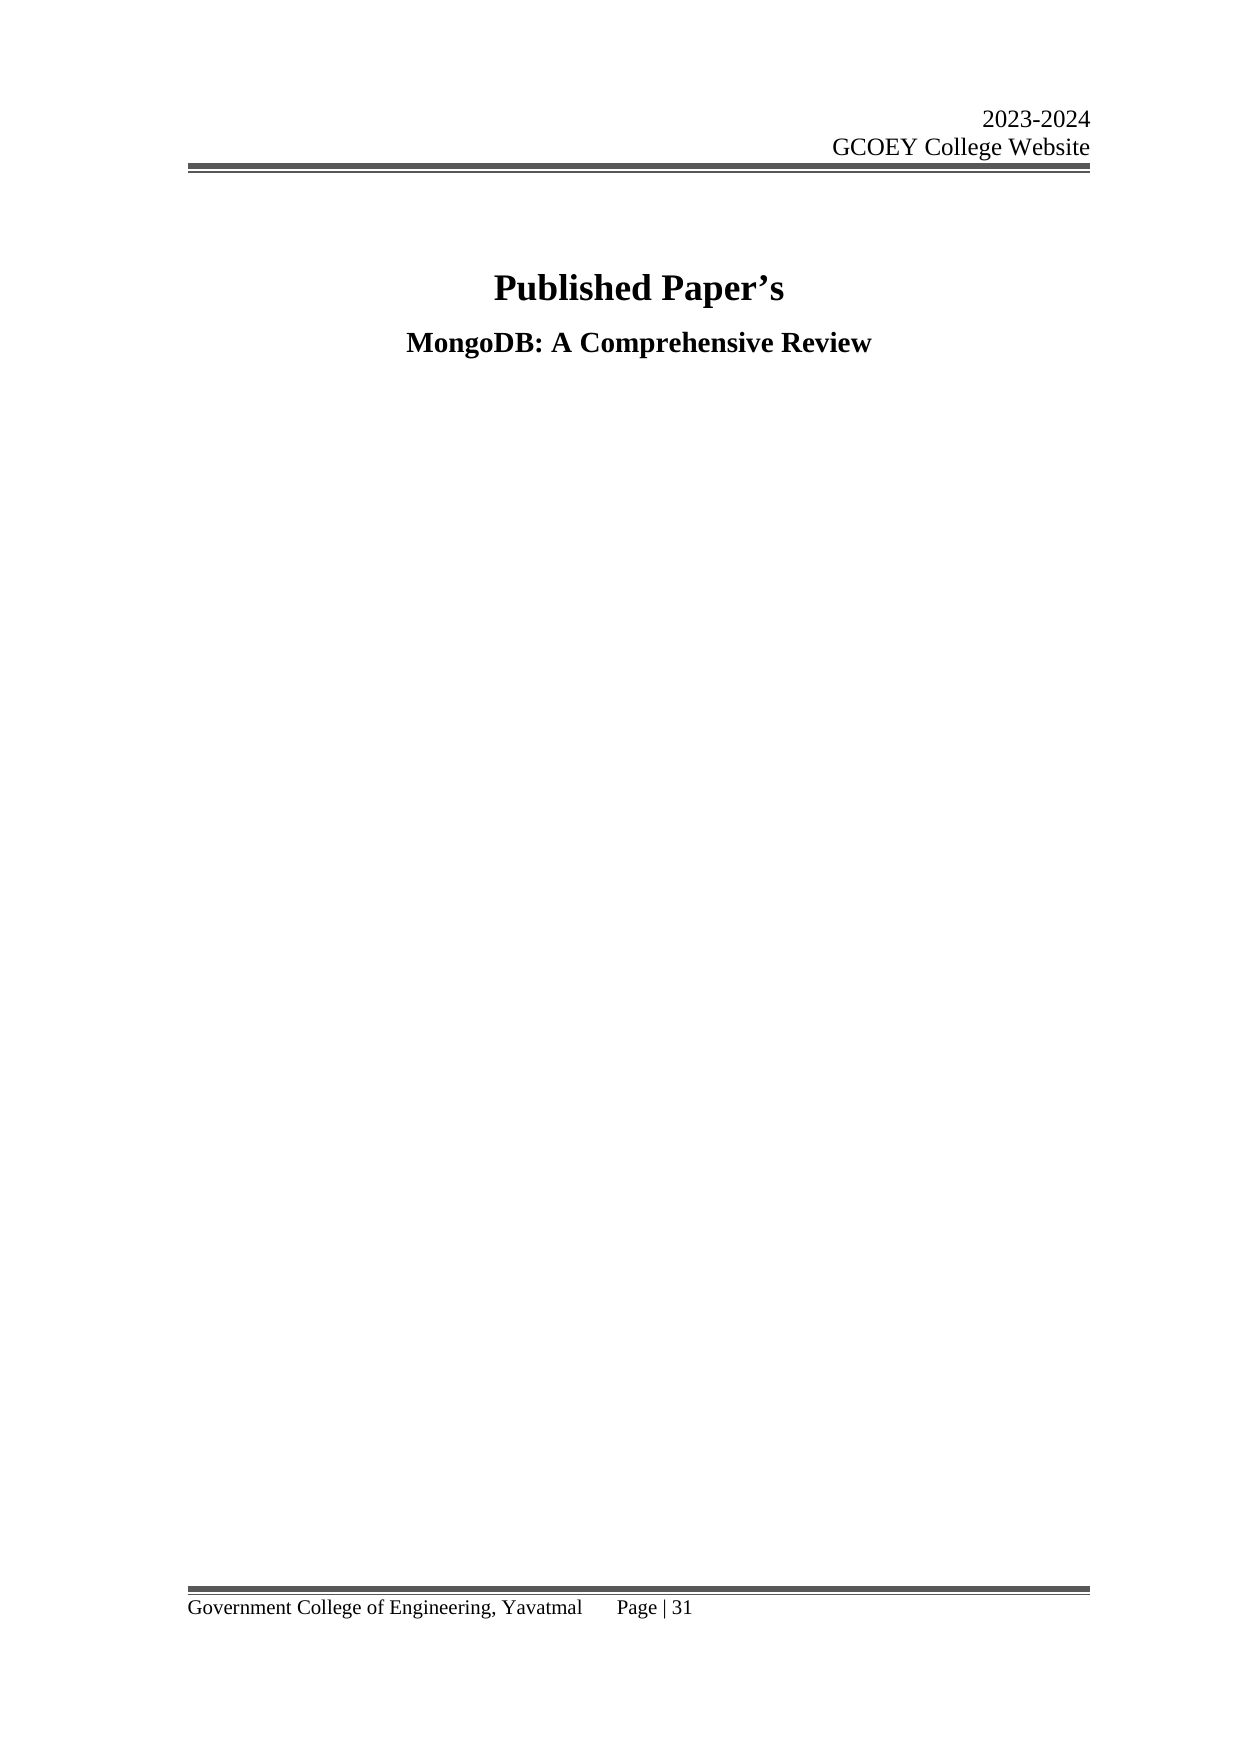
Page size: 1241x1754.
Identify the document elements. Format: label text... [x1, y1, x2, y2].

text MongoDB: A Comprehensive Review [187, 325, 1090, 359]
text Published Paper’s [187, 265, 1090, 308]
